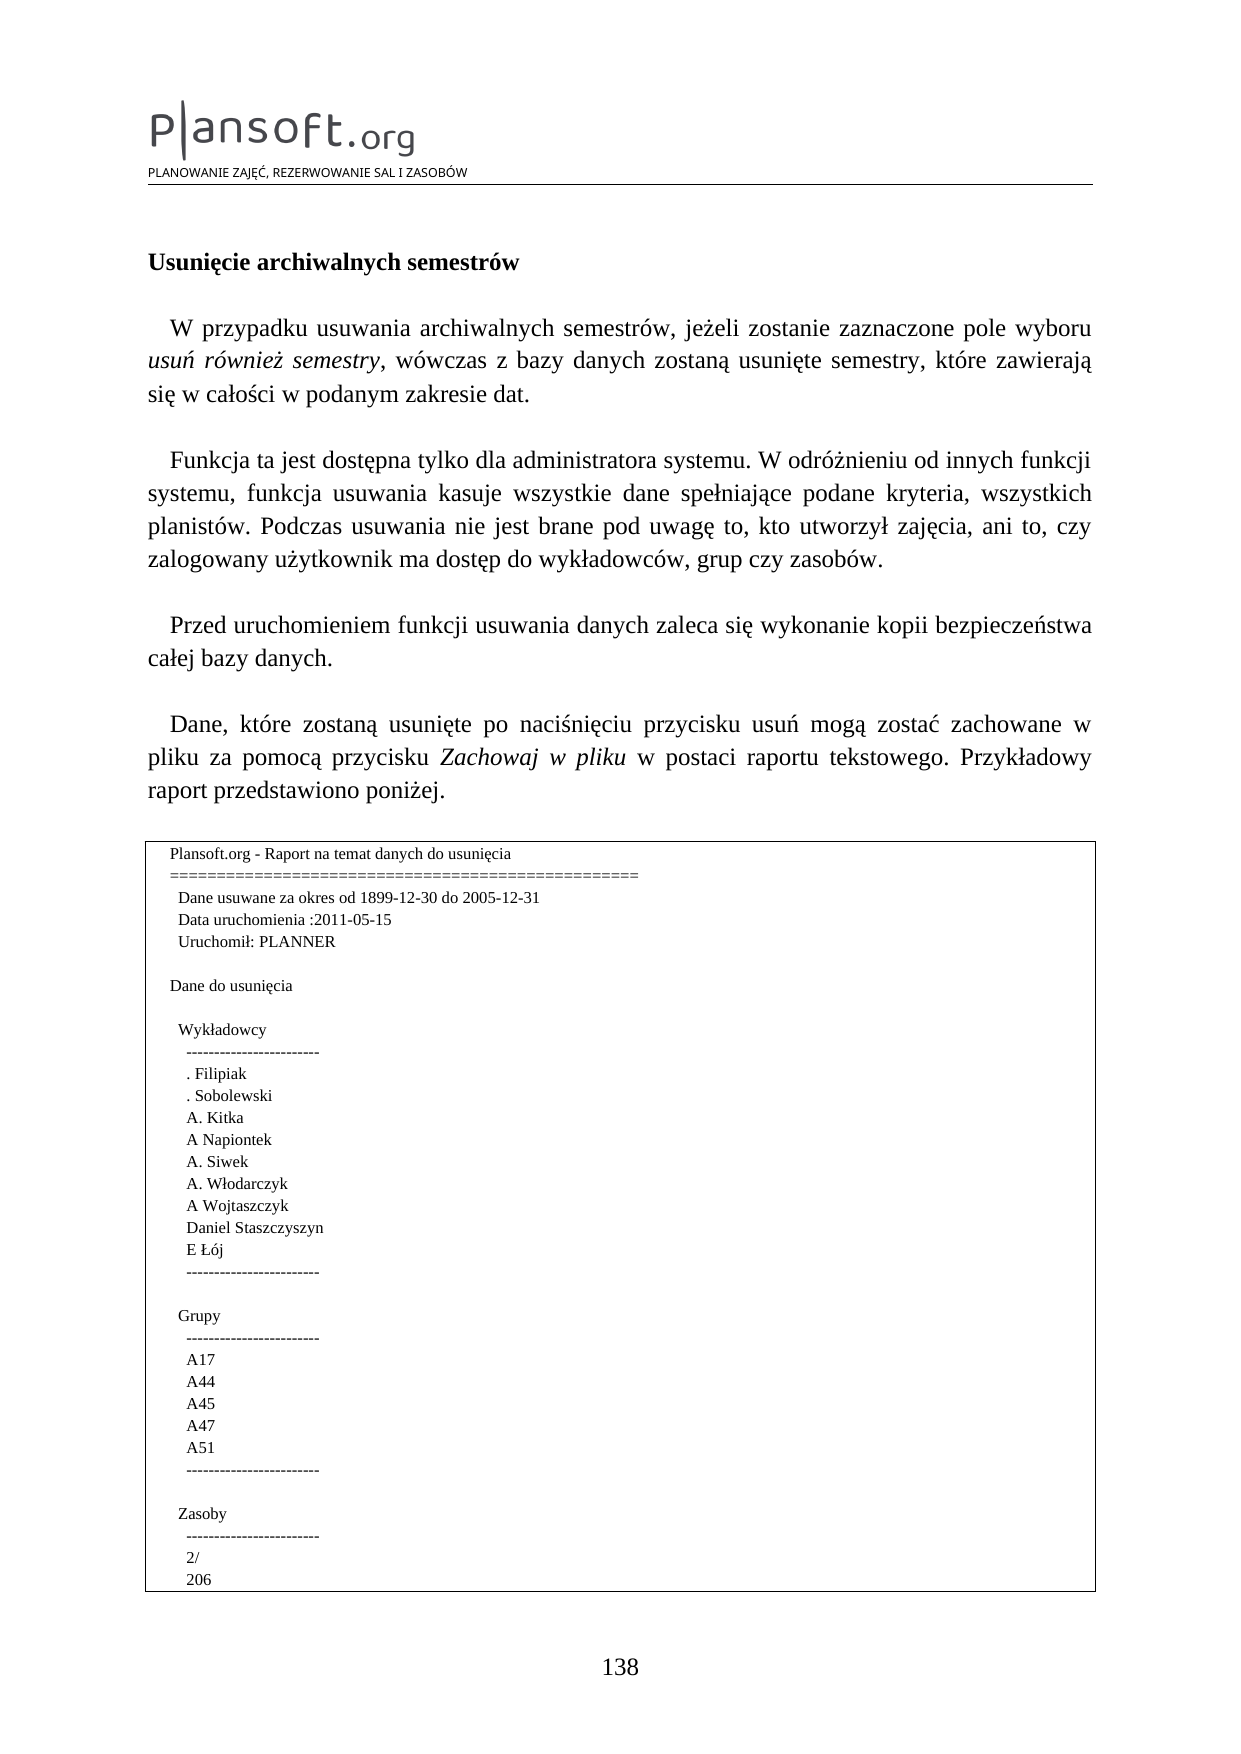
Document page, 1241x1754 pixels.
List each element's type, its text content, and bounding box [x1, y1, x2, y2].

text A51 [146, 1434, 1095, 1456]
text ------------------------ [146, 1039, 1095, 1061]
text Dane, które zostaną usunięte po naciśnięciu przycisku usuń mogą zostać zachowane w pliku za pomocą przycisku Zachowaj w pliku w postaci raportu tekstowego. Przykładowy raport przedstawiono poniżej. [148, 709, 1093, 804]
text Przed uruchomieniem funkcji usuwania danych zaleca się wykonanie kopii bezpieczeństwa całej bazy danych. [148, 610, 1093, 672]
text Dane usuwane za okres od 1899-12-30 do 2005-12-31 [146, 885, 1095, 907]
text Wykładowcy [146, 1017, 1095, 1039]
text ------------------------ [146, 1258, 1095, 1281]
picture [147, 73, 418, 165]
text . Sobolewski [146, 1083, 1095, 1105]
text ================================================== [146, 863, 1095, 885]
text . Filipiak [146, 1061, 1095, 1083]
text Usunięcie archiwalnych semestrów [148, 247, 1093, 275]
text A. Kitka [146, 1105, 1095, 1127]
text Funkcja ta jest dostępna tylko dla administratora systemu. W odróżnieniu od innych funkcji systemu, funkcja usuwania kasuje wszystkie dane spełniające podane kryteria, wszystkich planistów. Podczas usuwania nie jest brane pod uwagę to, kto utworzył zajęcia, ani to, czy zalogowany użytkownik ma dostęp do wykładowców, grup czy zasobów. [148, 445, 1093, 572]
text ------------------------ [146, 1324, 1095, 1346]
text A. Siwek [146, 1149, 1095, 1171]
text A17 [146, 1346, 1095, 1368]
text Dane do usunięcia [146, 973, 1095, 995]
text ------------------------ [146, 1522, 1095, 1544]
text Zasoby [146, 1500, 1095, 1522]
text Data uruchomienia :2011-05-15 [146, 907, 1095, 929]
text A47 [146, 1412, 1095, 1434]
text A44 [146, 1368, 1095, 1390]
text A. Włodarczyk [146, 1171, 1095, 1193]
text A Wojtaszczyk [146, 1193, 1095, 1214]
text Plansoft.org - Raport na temat danych do usunięcia [146, 842, 1095, 863]
text A45 [146, 1390, 1095, 1412]
text 2/ [146, 1544, 1095, 1566]
text A Napiontek [146, 1127, 1095, 1149]
text 206 [146, 1566, 1095, 1591]
text Daniel Staszczyszyn [146, 1214, 1095, 1237]
text Uruchomił: PLANNER [146, 929, 1095, 951]
text W przypadku usuwania archiwalnych semestrów, jeżeli zostanie zaznaczone pole wyboru usuń również semestry, wówczas z bazy danych zostaną usunięte semestry, które zawierają się w całości w podanym zakresie dat. [148, 313, 1093, 407]
text ------------------------ [146, 1456, 1095, 1479]
text E Łój [146, 1237, 1095, 1258]
text Grupy [146, 1302, 1095, 1324]
